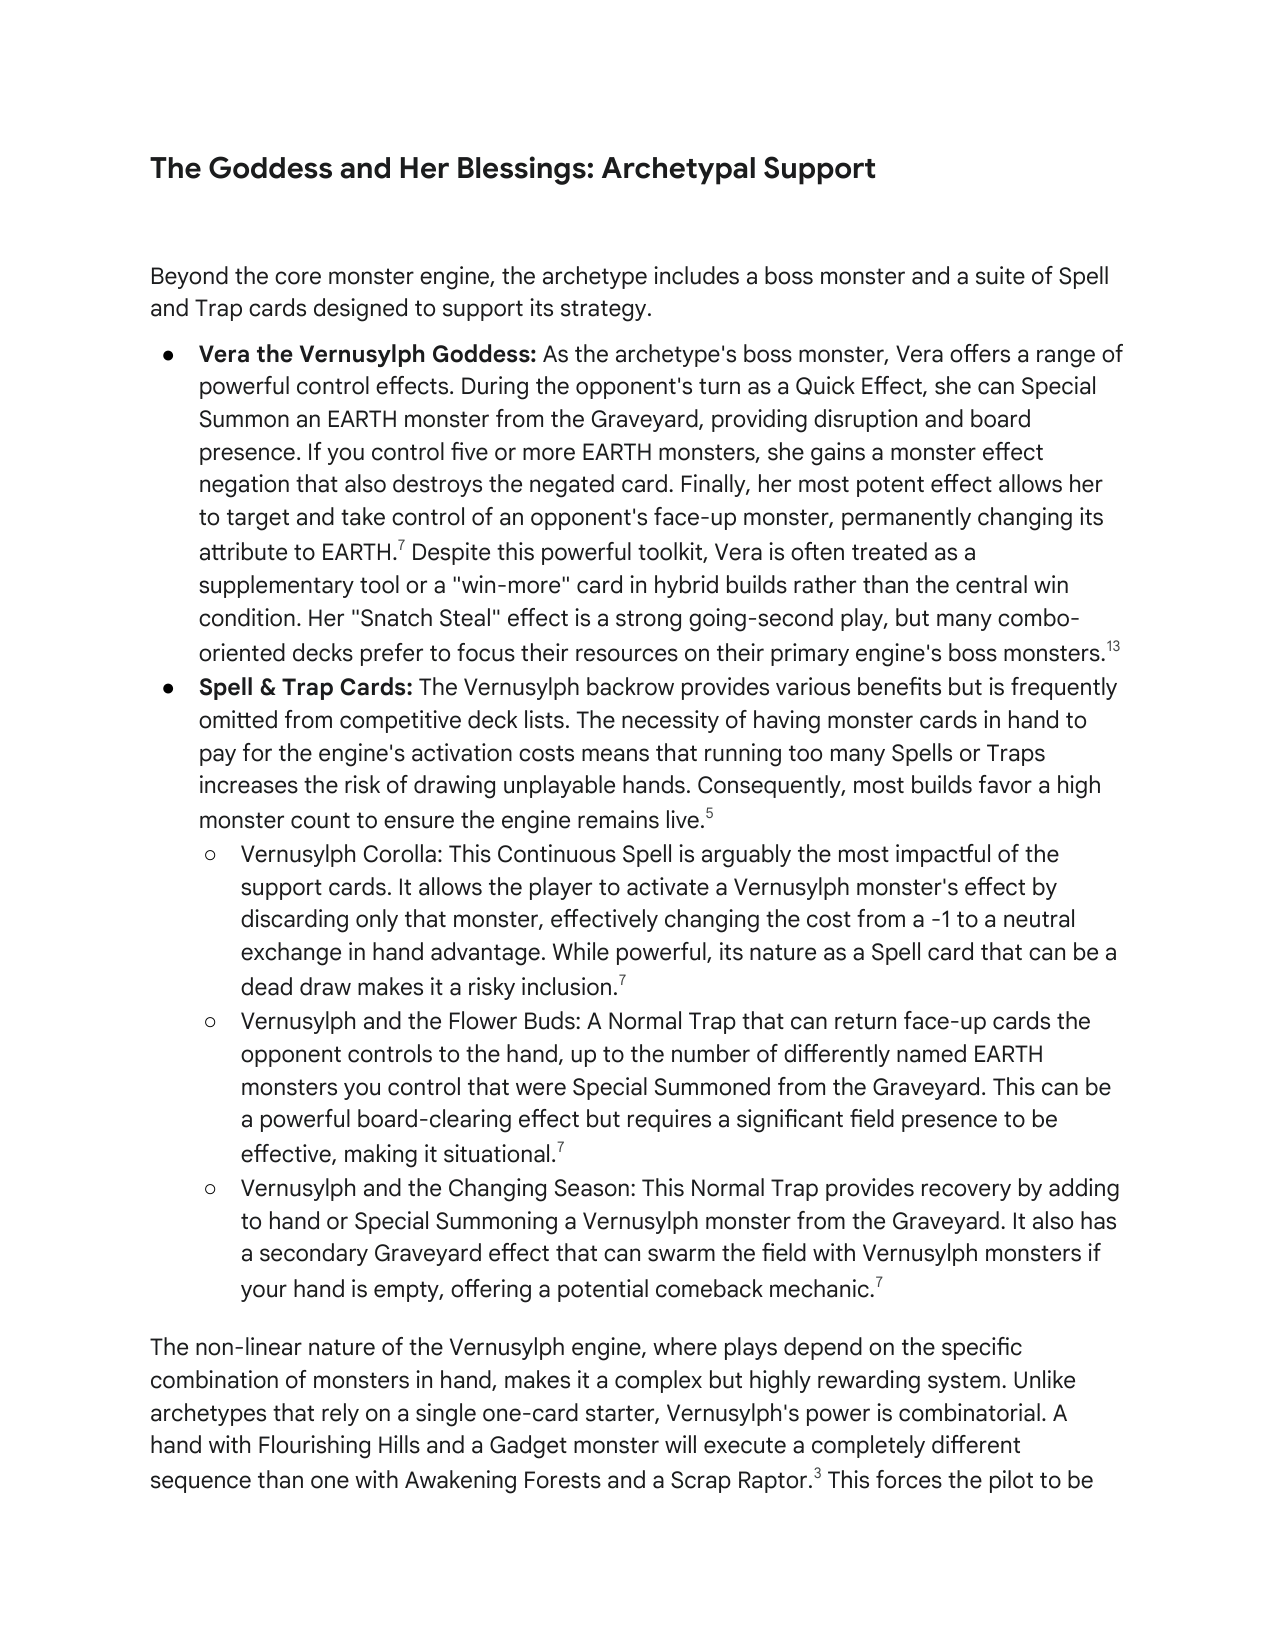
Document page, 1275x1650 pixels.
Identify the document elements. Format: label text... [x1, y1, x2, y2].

list Vernusylph Corolla: This Continuous Spell is arguably the most impactful of the support cards. It allows the player to activate a Vernusylph monster's effect by discarding only that monster, effectively changing the cost from a -1 to a neutral exchange in hand advantage. While powerful, its nature as a Spell card that can be a dead draw makes it a risky inclusion.7 [203, 840, 1125, 1003]
list Vernusylph and the Changing Season: This Normal Trap provides recovery by adding to hand or Special Summoning a Vernusylph monster from the Graveyard. It also has a secondary Graveyard effect that can swarm the field with Vernusylph monsters if your hand is empty, offering a potential comeback mechanic.7 [203, 1174, 1125, 1304]
list Vernusylph and the Flower Buds: A Normal Trap that can return face-up cards the opponent controls to the hand, up to the number of differently named EARTH monsters you control that were Special Summoned from the Graveyard. This can be a powerful board-clearing effect but requires a significant field presence to be effective, making it situational.7 [203, 1007, 1125, 1170]
list Vera the Vernusylph Goddess: As the archetype's boss monster, Vera offers a range of powerful control effects. During the opponent's turn as a Quick Effect, she can Special Summon an EARTH monster from the Graveyard, providing disruption and board presence. If you control five or more EARTH monsters, she gains a monster effect negation that also destroys the negated card. Finally, her most potent effect allows her to target and take control of an opponent's face-up monster, permanently changing its attribute to EARTH.7 Despite this powerful toolkit, Vera is often treated as a supplementary tool or a "win-more" card in hybrid builds rather than the central win condition. Her "Snatch Steal" effect is a strong going-second play, but many combo-oriented decks prefer to focus their resources on their primary engine's boss monsters.13 [161, 340, 1125, 669]
subtitle The Goddess and Her Blessings: Archetypal Support [150, 150, 1125, 187]
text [150, 1333, 1125, 1496]
list Spell & Trap Cards: The Vernusylph backrow provides various benefits but is frequently omitted from competitive deck lists. The necessity of having monster cards in hand to pay for the engine's activation costs means that running too many Spells or Traps increases the risk of drawing unplayable hands. Consequently, most builds favor a high monster count to ensure the engine remains live.5 [161, 673, 1125, 836]
text Beyond the core monster engine, the archetype includes a boss monster and a suite of Spell and Trap cards designed to support its strategy. [150, 262, 1125, 323]
